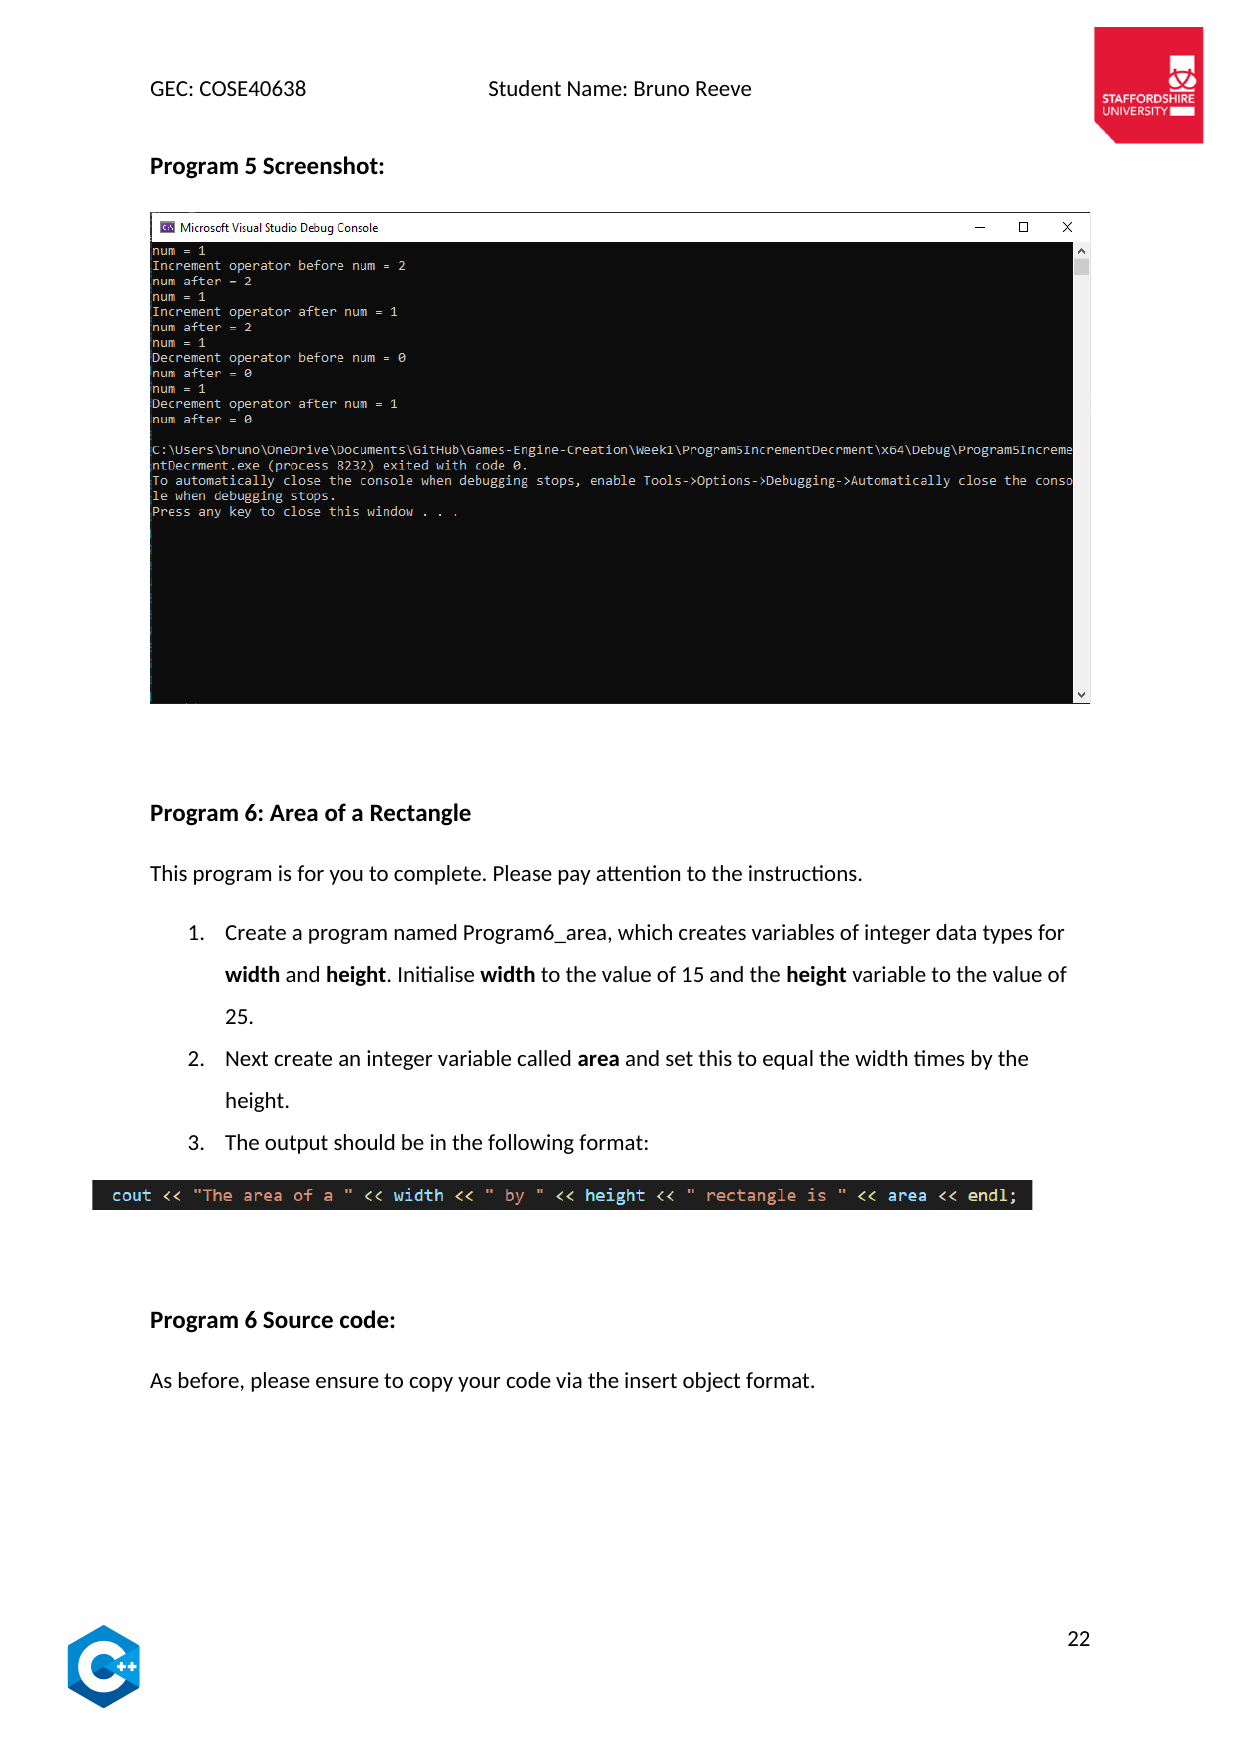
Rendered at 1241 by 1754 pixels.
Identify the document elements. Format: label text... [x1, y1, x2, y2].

text This program is for you to complete. Please pay attention to the instructions. [150, 859, 1090, 887]
text Program 6: Area of a Rectangle [150, 797, 1090, 828]
picture [53, 1625, 150, 1708]
list Create a program named Program6_area, which creates variables of integer data types for width and height. Initialise width to the value of 15 and the height variable to the value of 25. [187, 918, 1090, 1030]
picture [1088, 27, 1209, 148]
text Program 6 Source code: [150, 1304, 1090, 1334]
text Program 5 Screenshot: [150, 150, 1090, 181]
list Next create an integer variable called area and set this to equal the width times by the height. [187, 1044, 1090, 1114]
picture [92, 1180, 1033, 1210]
list The output should be in the following format: [187, 1128, 1090, 1156]
picture [150, 212, 1091, 704]
text As before, please ensure to copy your code via the insert object format. [150, 1366, 1090, 1394]
